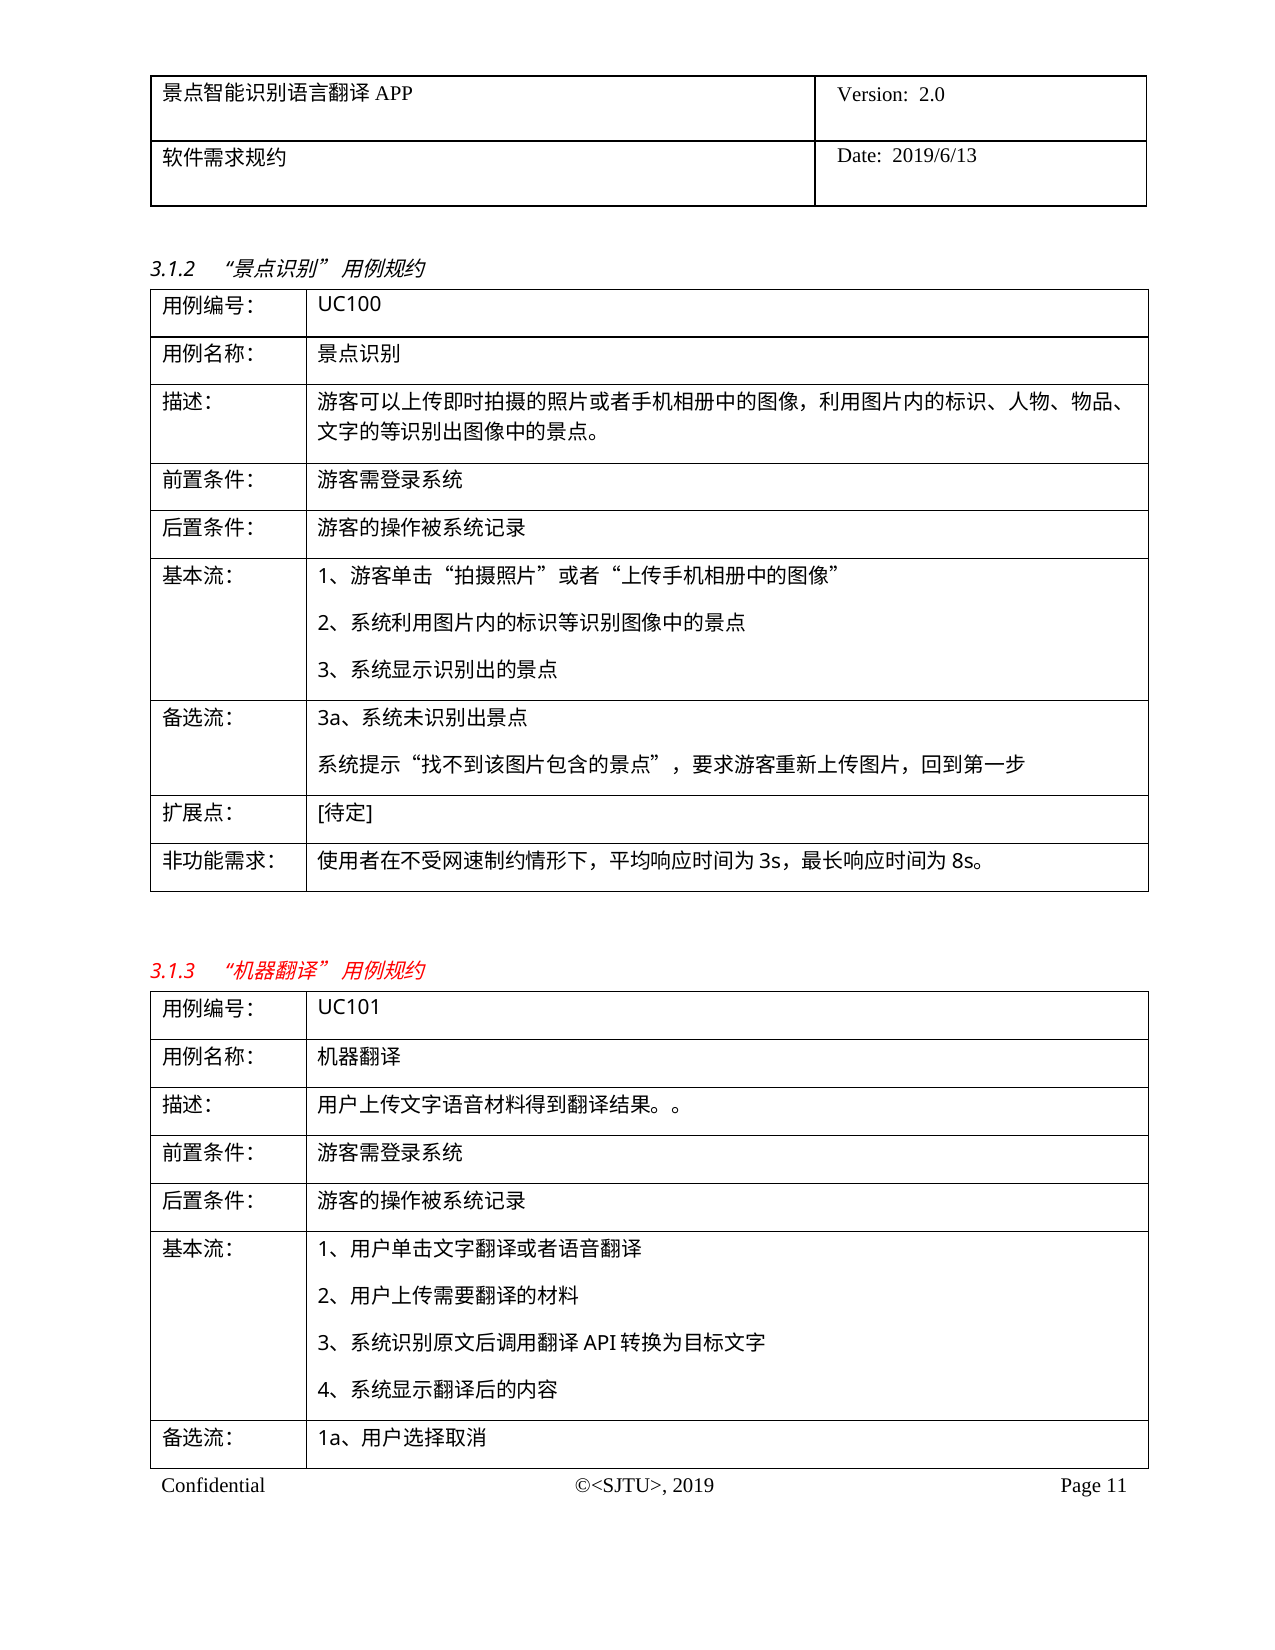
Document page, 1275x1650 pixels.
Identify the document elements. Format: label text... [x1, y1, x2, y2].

table_cell 描述： [151, 385, 306, 462]
table_cell 游客需登录系统 [307, 464, 1148, 510]
table_cell 1a、用户选择取消 用例结束 [307, 1421, 1148, 1468]
table_cell 景点识别 [307, 338, 1148, 384]
table_cell 备选流： [151, 1421, 306, 1468]
table_header UC101 [307, 992, 1148, 1039]
subtitle “景点识别” 用例规约 [150, 252, 1125, 282]
subtitle “机器翻译” 用例规约 [150, 955, 1125, 985]
table_header UC100 [307, 290, 1148, 336]
table_cell 使用者在不受网速制约情形下，平均响应时间为3s，最长响应时间为8s。 [307, 844, 1148, 891]
table_cell 游客的操作被系统记录 [307, 1184, 1148, 1231]
table_cell 后置条件： [151, 1184, 306, 1231]
table_cell 游客的操作被系统记录 [307, 511, 1148, 558]
table_cell 用户上传文字语音材料得到翻译结果。。 [307, 1088, 1148, 1135]
table_cell 用户单击文字翻译或者语音翻译 用户上传需要翻译的材料 系统识别原文后调用翻译API转换为目标文字 系统显示翻译后的内容 [307, 1232, 1148, 1420]
table_cell 非功能需求： [151, 844, 306, 891]
table_cell 游客可以上传即时拍摄的照片或者手机相册中的图像，利用图片内的标识、人物、物品、文字的等识别出图像中的景点。 [307, 385, 1148, 462]
table_cell 基本流： [151, 1232, 306, 1420]
table_header 用例编号： [151, 992, 306, 1039]
table_cell 用例名称： [151, 338, 306, 384]
table_cell 扩展点： [151, 796, 306, 843]
table_cell 3a、系统未识别出景点 系统提示“找不到该图片包含的景点”，要求游客重新上传图片，回到第一步 [307, 701, 1148, 795]
table_cell 游客需登录系统 [307, 1136, 1148, 1183]
table_cell 后置条件： [151, 511, 306, 558]
table_cell 游客单击“拍摄照片”或者“上传手机相册中的图像” 系统利用图片内的标识等识别图像中的景点 系统显示识别出的景点 [307, 559, 1148, 700]
table_cell 备选流： [151, 701, 306, 795]
table_cell 前置条件： [151, 1136, 306, 1183]
table_cell [待定] [307, 796, 1148, 843]
table_cell 描述： [151, 1088, 306, 1135]
table_cell 机器翻译 [307, 1040, 1148, 1087]
table_header 用例编号： [151, 290, 306, 336]
table_cell 基本流： [151, 559, 306, 700]
table_cell 前置条件： [151, 464, 306, 510]
table_cell 用例名称： [151, 1040, 306, 1087]
